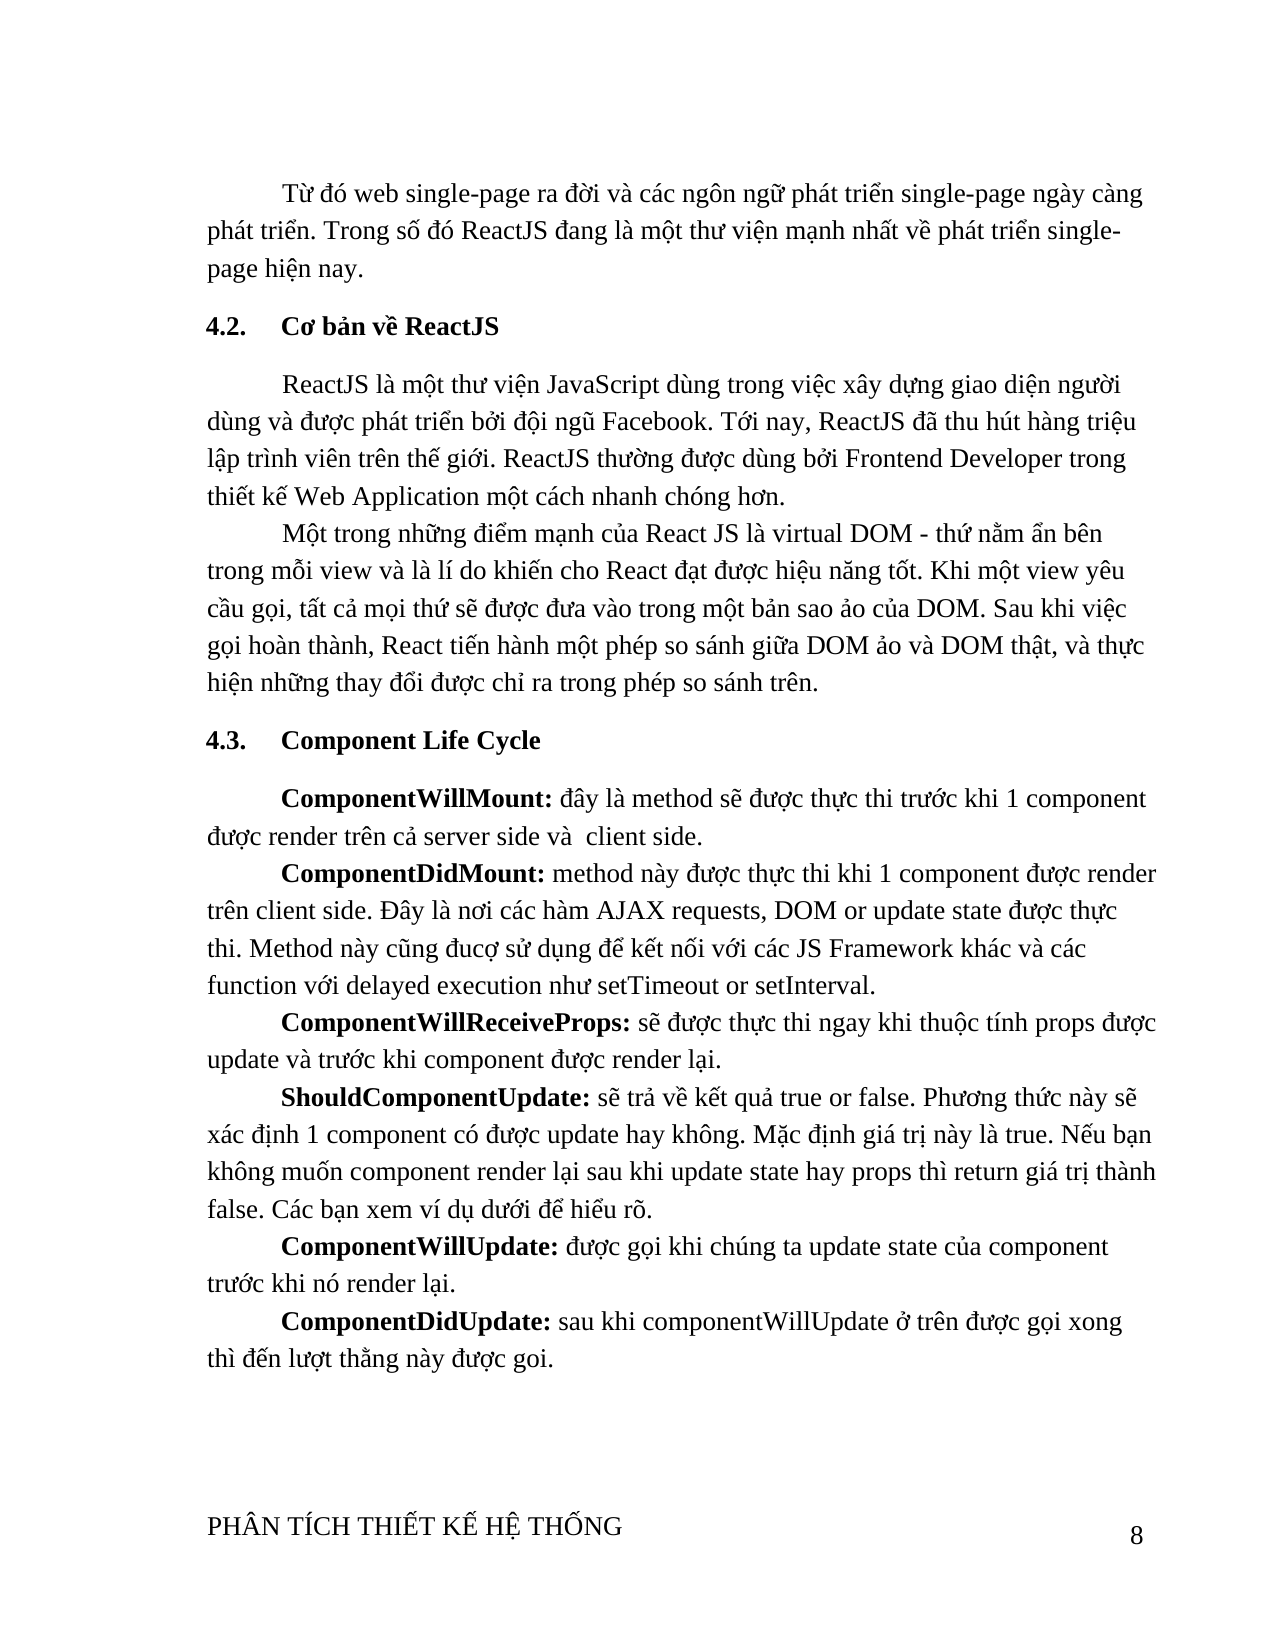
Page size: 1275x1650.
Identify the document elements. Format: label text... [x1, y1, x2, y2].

list Cơ bản về ReactJS [206, 310, 1157, 341]
text ShouldComponentUpdate: sẽ trả về kết quả true or false. Phương thức này sẽ xác định 1 component có được update hay không. Mặc định giá trị này là true. Nếu bạn không muốn component render lại sau khi update state hay props thì return giá trị thành false. Các bạn xem ví dụ dưới để hiểu rõ. [207, 1081, 1157, 1224]
text ComponentWillMount: đây là method sẽ được thực thi trước khi 1 component được render trên cả server side và client side. [207, 783, 1157, 851]
text Một trong những điểm mạnh của React JS là virtual DOM - thứ nằm ẩn bên trong mỗi view và là lí do khiến cho React đạt được hiệu năng tốt. Khi một view yêu cầu gọi, tất cả mọi thứ sẽ được đưa vào trong một bản sao ảo của DOM. Sau khi việc gọi hoàn thành, React tiến hành một phép so sánh giữa DOM ảo và DOM thật, và thực hiện những thay đổi được chỉ ra trong phép so sánh trên. [207, 517, 1157, 697]
list Component Life Cycle [206, 724, 1157, 756]
text ComponentDidUpdate: sau khi componentWillUpdate ở trên được gọi xong thì đến lượt thằng này được goi. [207, 1305, 1157, 1373]
text ReactJS là một thư viện JavaScript dùng trong việc xây dựng giao diện người dùng và được phát triển bởi đội ngũ Facebook. Tới nay, ReactJS đã thu hút hàng triệu lập trình viên trên thế giới. ReactJS thường được dùng bởi Frontend Developer trong thiết kế Web Application một cách nhanh chóng hơn. [207, 368, 1157, 511]
text Từ đó web single-page ra đời và các ngôn ngữ phát triển single-page ngày càng phát triển. Trong số đó ReactJS đang là một thư viện mạnh nhất về phát triển single-page hiện nay. [207, 177, 1157, 283]
text ComponentWillReceiveProps: sẽ được thực thi ngay khi thuộc tính props được update và trước khi component được render lại. [207, 1006, 1157, 1075]
text ComponentDidMount: method này được thực thi khi 1 component được render trên client side. Đây là nơi các hàm AJAX requests, DOM or update state được thực thi. Method này cũng đucợ sử dụng để kết nối với các JS Framework khác và các function với delayed execution như setTimeout or setInterval. [207, 857, 1157, 1000]
text ComponentWillUpdate: được gọi khi chúng ta update state của component trước khi nó render lại. [207, 1230, 1157, 1298]
